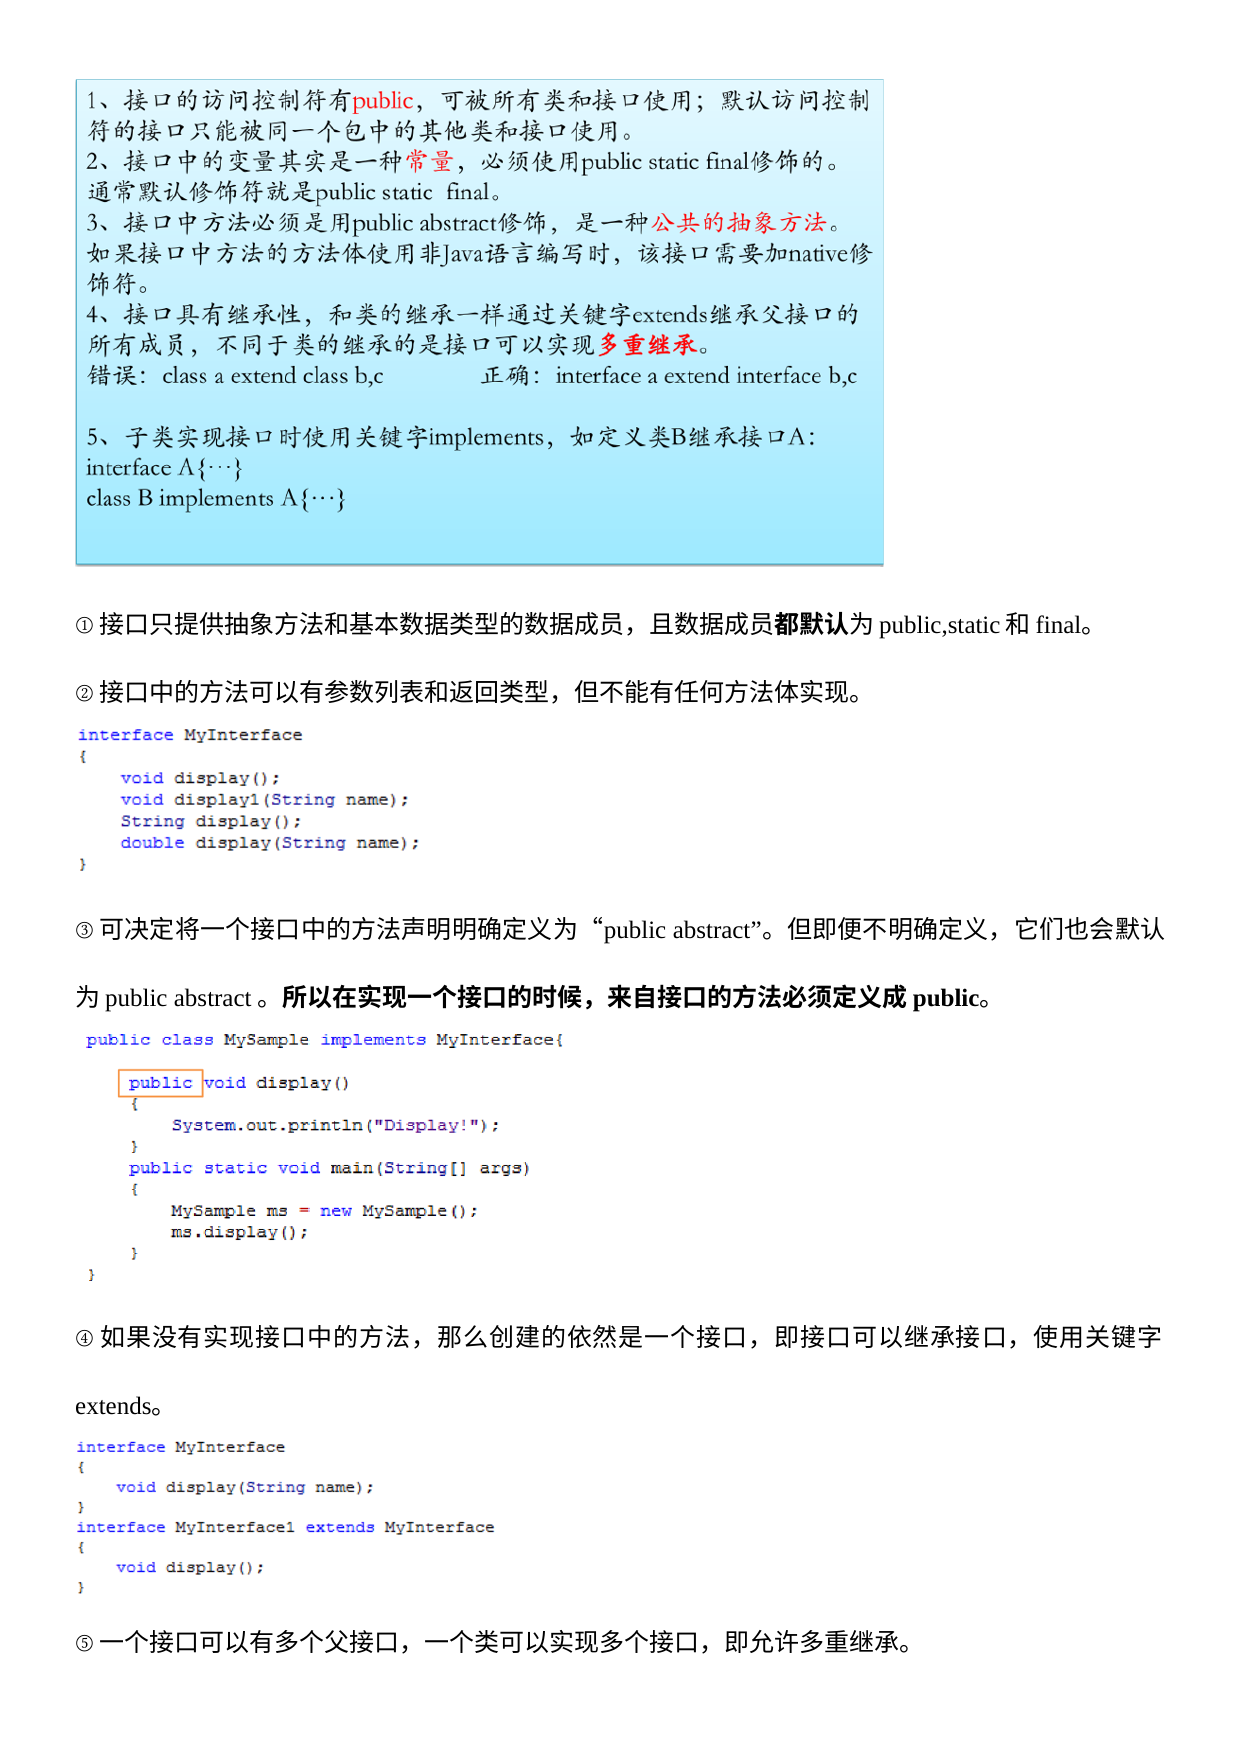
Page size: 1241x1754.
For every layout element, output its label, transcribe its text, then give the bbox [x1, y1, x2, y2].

text ①接口只提供抽象方法和基本数据类型的数据成员，且数据成员都默认为public,static和final。 [75, 588, 1165, 656]
picture [75, 1029, 578, 1289]
text ②接口中的方法可以有参数列表和返回类型，但不能有任何方法体实现。 [75, 656, 1165, 724]
text ③可决定将一个接口中的方法声明明确定义为“public abstract”。但即便不明确定义，它们也会默认为public abstract 。所以在实现一个接口的时候，来自接口的方法必须定义成public。 [75, 894, 1165, 1030]
picture [75, 724, 424, 875]
picture [75, 78, 884, 567]
text ⑤一个接口可以有多个父接口，一个类可以实现多个接口，即允许多重继承。 [75, 1607, 1165, 1675]
picture [75, 1437, 500, 1596]
text ④如果没有实现接口中的方法，那么创建的依然是一个接口，即接口可以继承接口，使用关键字extends。 [75, 1301, 1165, 1437]
